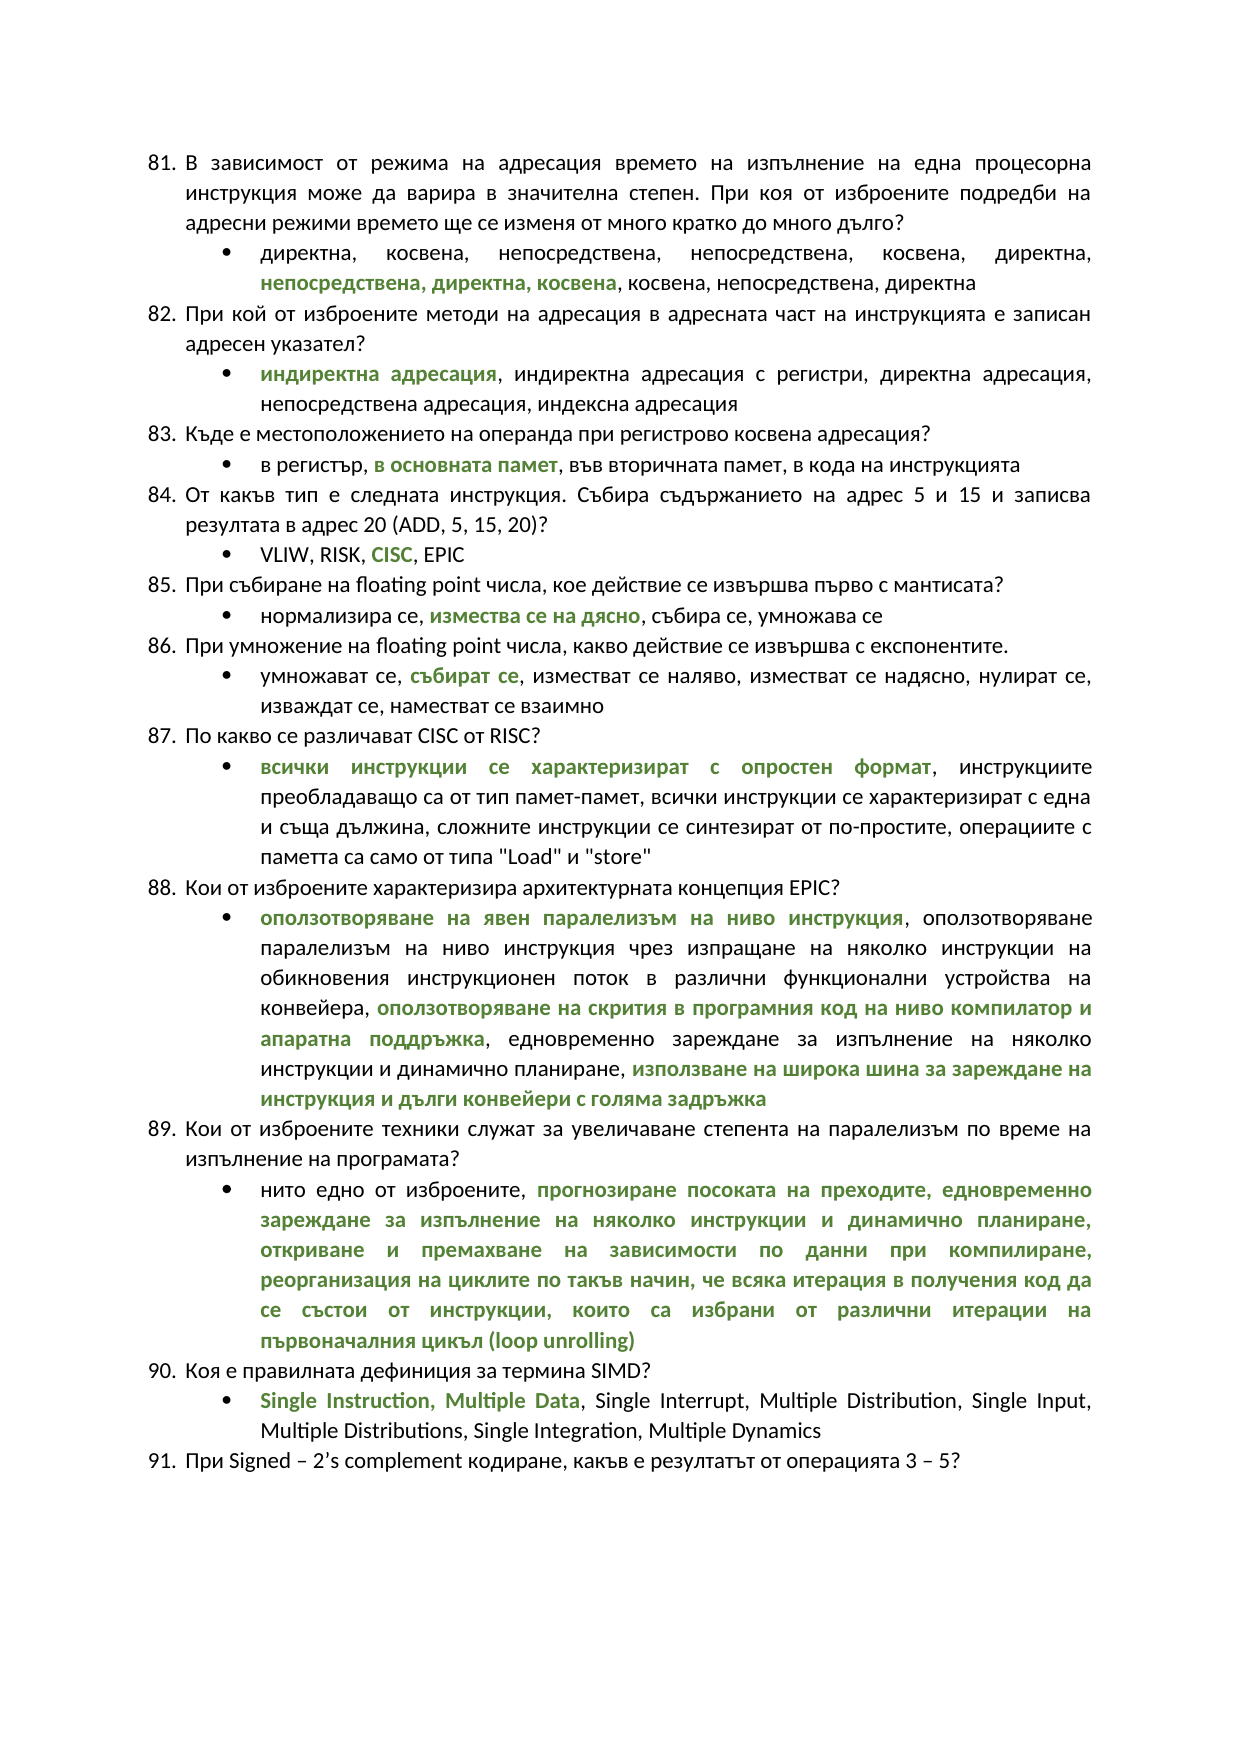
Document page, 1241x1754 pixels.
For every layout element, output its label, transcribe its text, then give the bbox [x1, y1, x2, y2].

list всички инструкции се характеризират с опростен формат, инструкциите преобладаващо са от тип памет-памет, всички инструкции се характеризират с една и съща дължина, сложните инструкции се синтезират от по-простите, операциите с паметта са само от типа "Load" и "store" [223, 752, 1093, 870]
list умножават се, събират се, изместват се наляво, изместват се надясно, нулират се, изваждат се, наместват се взаимно [223, 661, 1093, 719]
list нормализира се, измества се на дясно, събира се, умножава се [223, 601, 1093, 629]
list При събиране на floating point числа, кое действие се извършва първо с мантисата? [148, 571, 1093, 598]
list Къде е местоположението на операнда при регистрово косвена адресация? [148, 419, 1093, 447]
list По какво се различават CISC от RISC? [148, 722, 1093, 749]
list В зависимост от режима на адресация времето на изпълнение на една процесорна инструкция може да варира в значителна степен. При коя от изброените подредби на адресни режими времето ще се изменя от много кратко до много дълго? [148, 148, 1093, 236]
list индиректна адресация, индиректна адресация с регистри, директна адресация, непосредствена адресация, индексна адресация [223, 359, 1093, 417]
list Single Instruction, Multiple Data, Single Interrupt, Multiple Distribution, Single Input, Multiple Distributions, Single Integration, Multiple Dynamics [223, 1386, 1093, 1444]
list При умножение на floating point числа, какво действие се извършва с експонентите. [148, 631, 1093, 659]
list Коя е правилната дефиниция за термина SIMD? [148, 1356, 1093, 1384]
list директна, косвена, непосредствена, непосредствена, косвена, директна, непосредствена, директна, косвена, косвена, непосредствена, директна [223, 238, 1093, 296]
list оползотворяване на явен паралелизъм на ниво инструкция, оползотворяване паралелизъм на ниво инструкция чрез изпращане на няколко инструкции на обикновения инструкционен поток в различни функционални устройства на конвейера, оползотворяване на скрития в програмния код на ниво компилатор и апаратна поддръжка, едновременно зареждане за изпълнение на няколко инструкции и динамично планиране, използване на широка шина за зареждане на инструкция и дълги конвейери с голяма задръжка [223, 903, 1093, 1112]
list в регистър, в основната памет, във вторичната памет, в кода на инструкцията [223, 450, 1093, 478]
list При Signed – 2’s complement кодиране, какъв е резултатът от операцията 3 – 5? [148, 1447, 1093, 1474]
list Кои от изброените техники служат за увеличаване степента на паралелизъм по време на изпълнение на програмата? [148, 1114, 1093, 1172]
list Кои от изброените характеризира архитектурната концепция EPIC? [148, 873, 1093, 901]
list VLIW, RISK, CISC, EPIC [223, 540, 1093, 568]
list При кой от изброените методи на адресация в адресната част на инструкцията е записан адресен указател? [148, 299, 1093, 357]
list От какъв тип е следната инструкция. Събира съдържанието на адрес 5 и 15 и записва резултата в адрес 20 (ADD, 5, 15, 20)? [148, 480, 1093, 538]
list нито едно от изброените, прогнозиране посоката на преходите, едновременно зареждане за изпълнение на няколко инструкции и динамично планиране, откриване и премахване на зависимости по данни при компилиране, реорганизация на циклите по такъв начин, че всяка итерация в получения код да се състои от инструкции, които са избрани от различни итерации на първоначалния цикъл (loop unrolling) [223, 1175, 1093, 1354]
